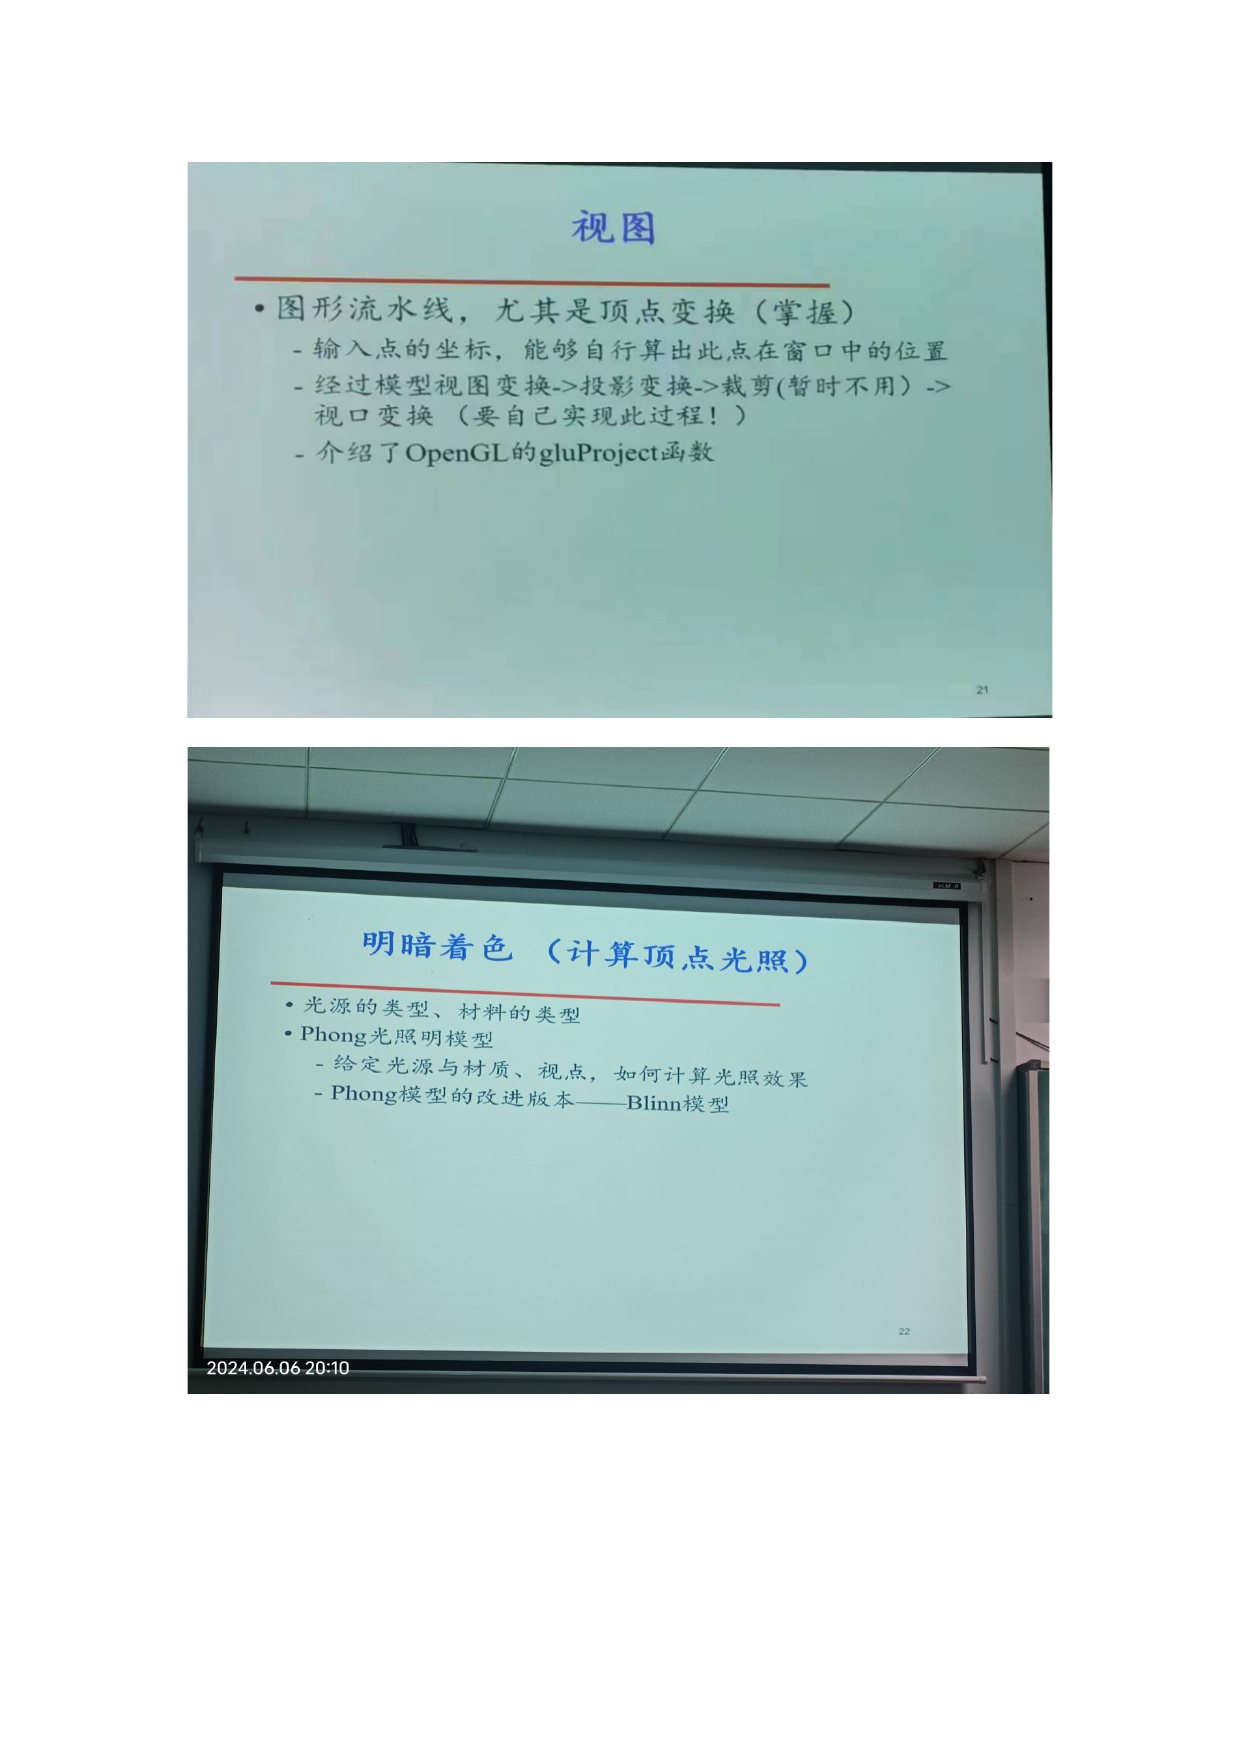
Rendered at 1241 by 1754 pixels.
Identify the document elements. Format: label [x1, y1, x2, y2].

picture [187, 747, 1050, 1394]
picture [187, 162, 1053, 718]
